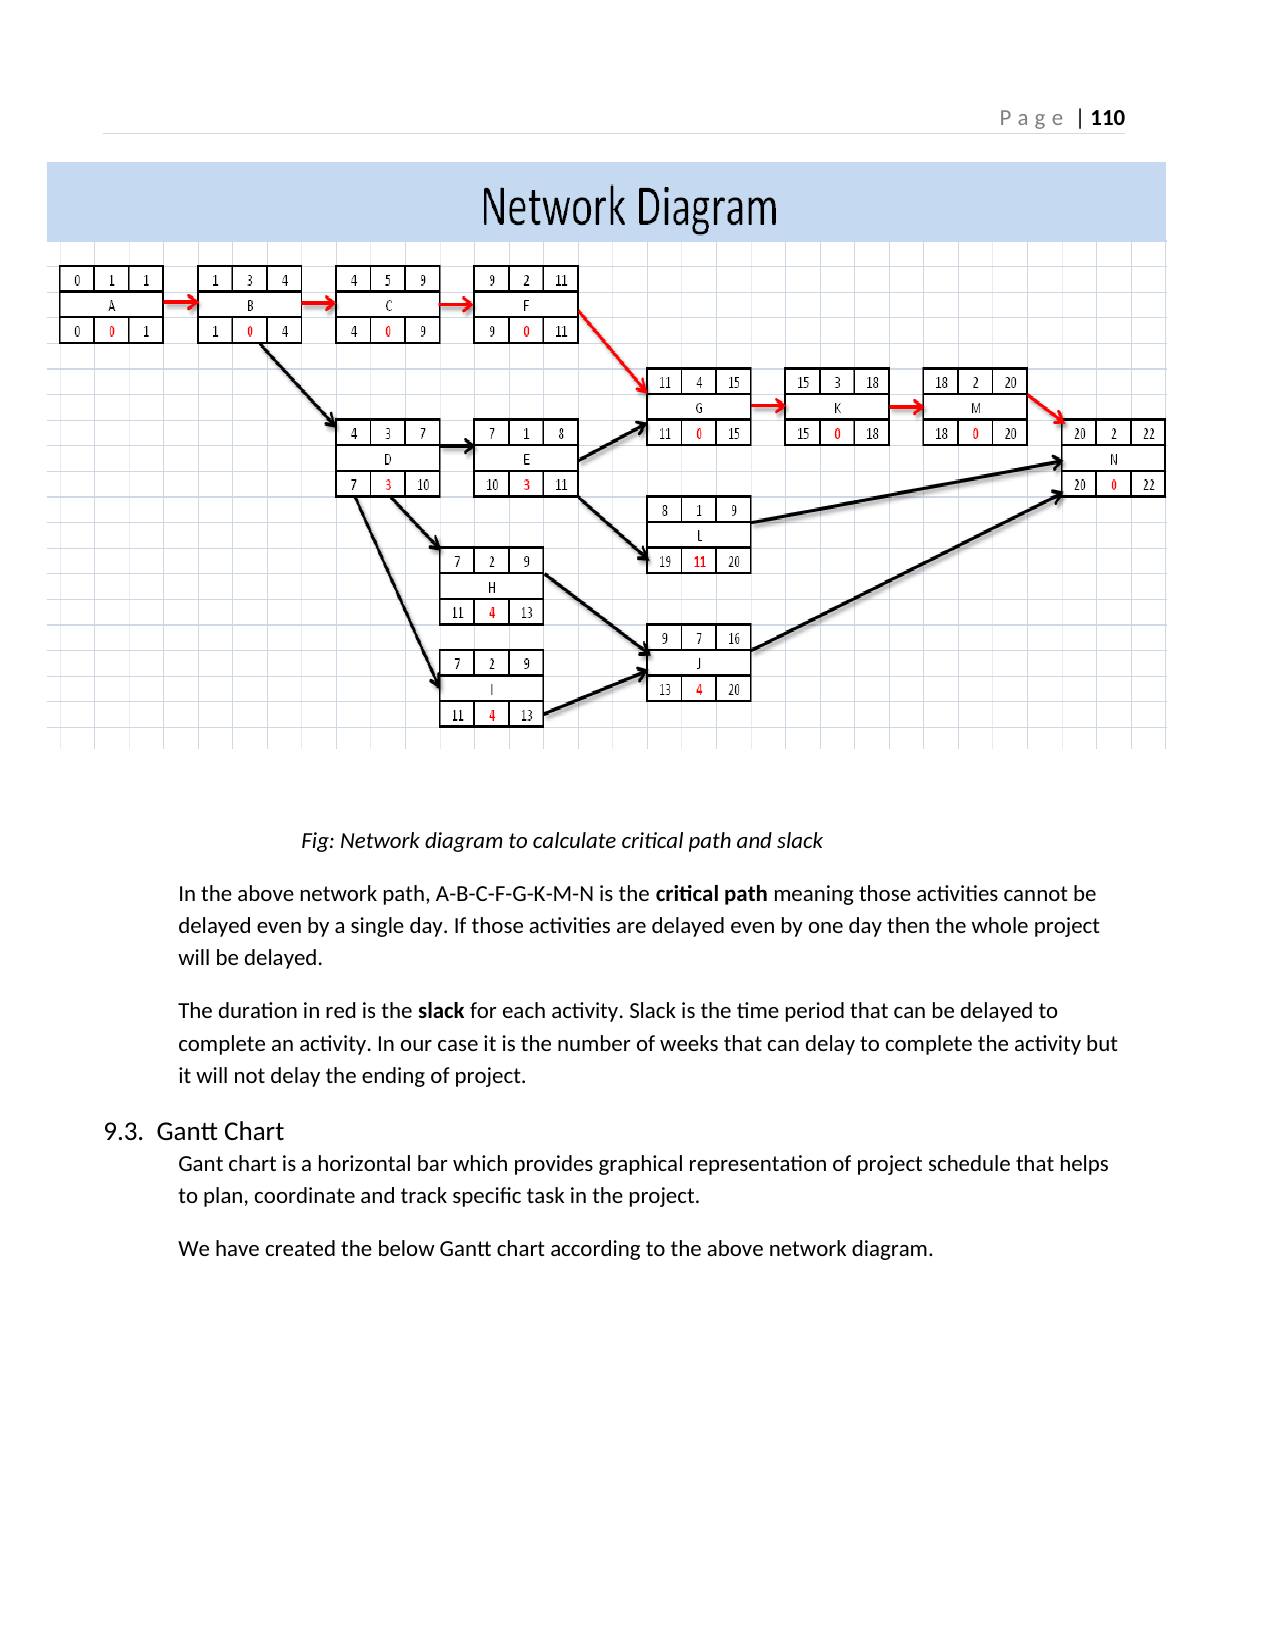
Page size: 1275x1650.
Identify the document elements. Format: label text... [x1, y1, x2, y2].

text In the above network path, A-B-C-F-G-K-M-N is the critical path meaning those activities cannot be delayed even by a single day. If those activities are delayed even by one day then the whole project will be delayed. [178, 879, 1125, 972]
subtitle 9.3. Gantt Chart [103, 1114, 1125, 1147]
text Fig: Network diagram to calculate critical path and slack [0, 826, 1125, 854]
text Gant chart is a horizontal bar which provides graphical representation of project schedule that helps to plan, coordinate and track specific task in the project. [178, 1149, 1125, 1209]
text The duration in red is the slack for each activity. Slack is the time period that can be delayed to complete an activity. In our case it is the number of weeks that can delay to complete the activity but it will not delay the ending of project. [178, 997, 1125, 1089]
picture [46, 162, 1168, 749]
text We have created the below Gantt chart according to the above network diagram. [178, 1234, 1125, 1262]
